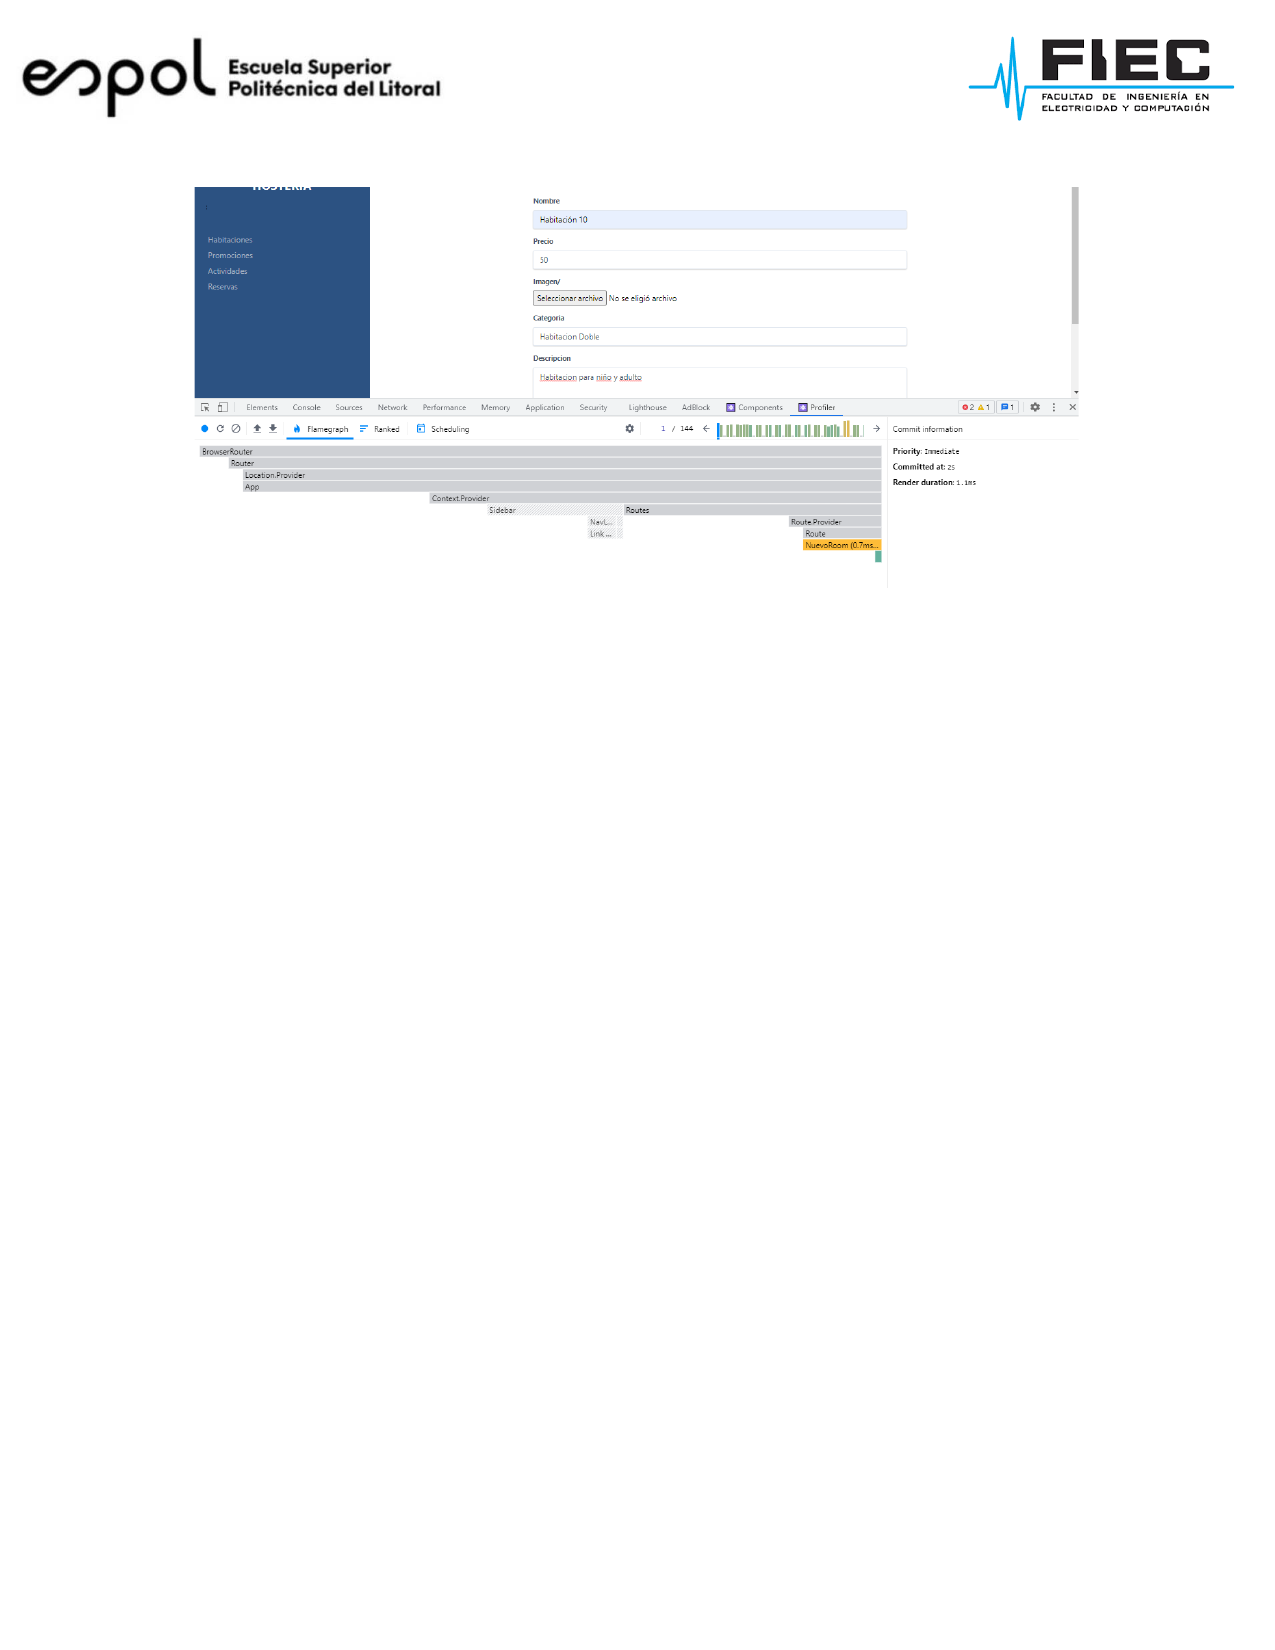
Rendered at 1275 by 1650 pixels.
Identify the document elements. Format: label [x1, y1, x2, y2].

picture [954, 12, 1248, 131]
picture [194, 187, 1079, 588]
picture [16, 31, 446, 124]
